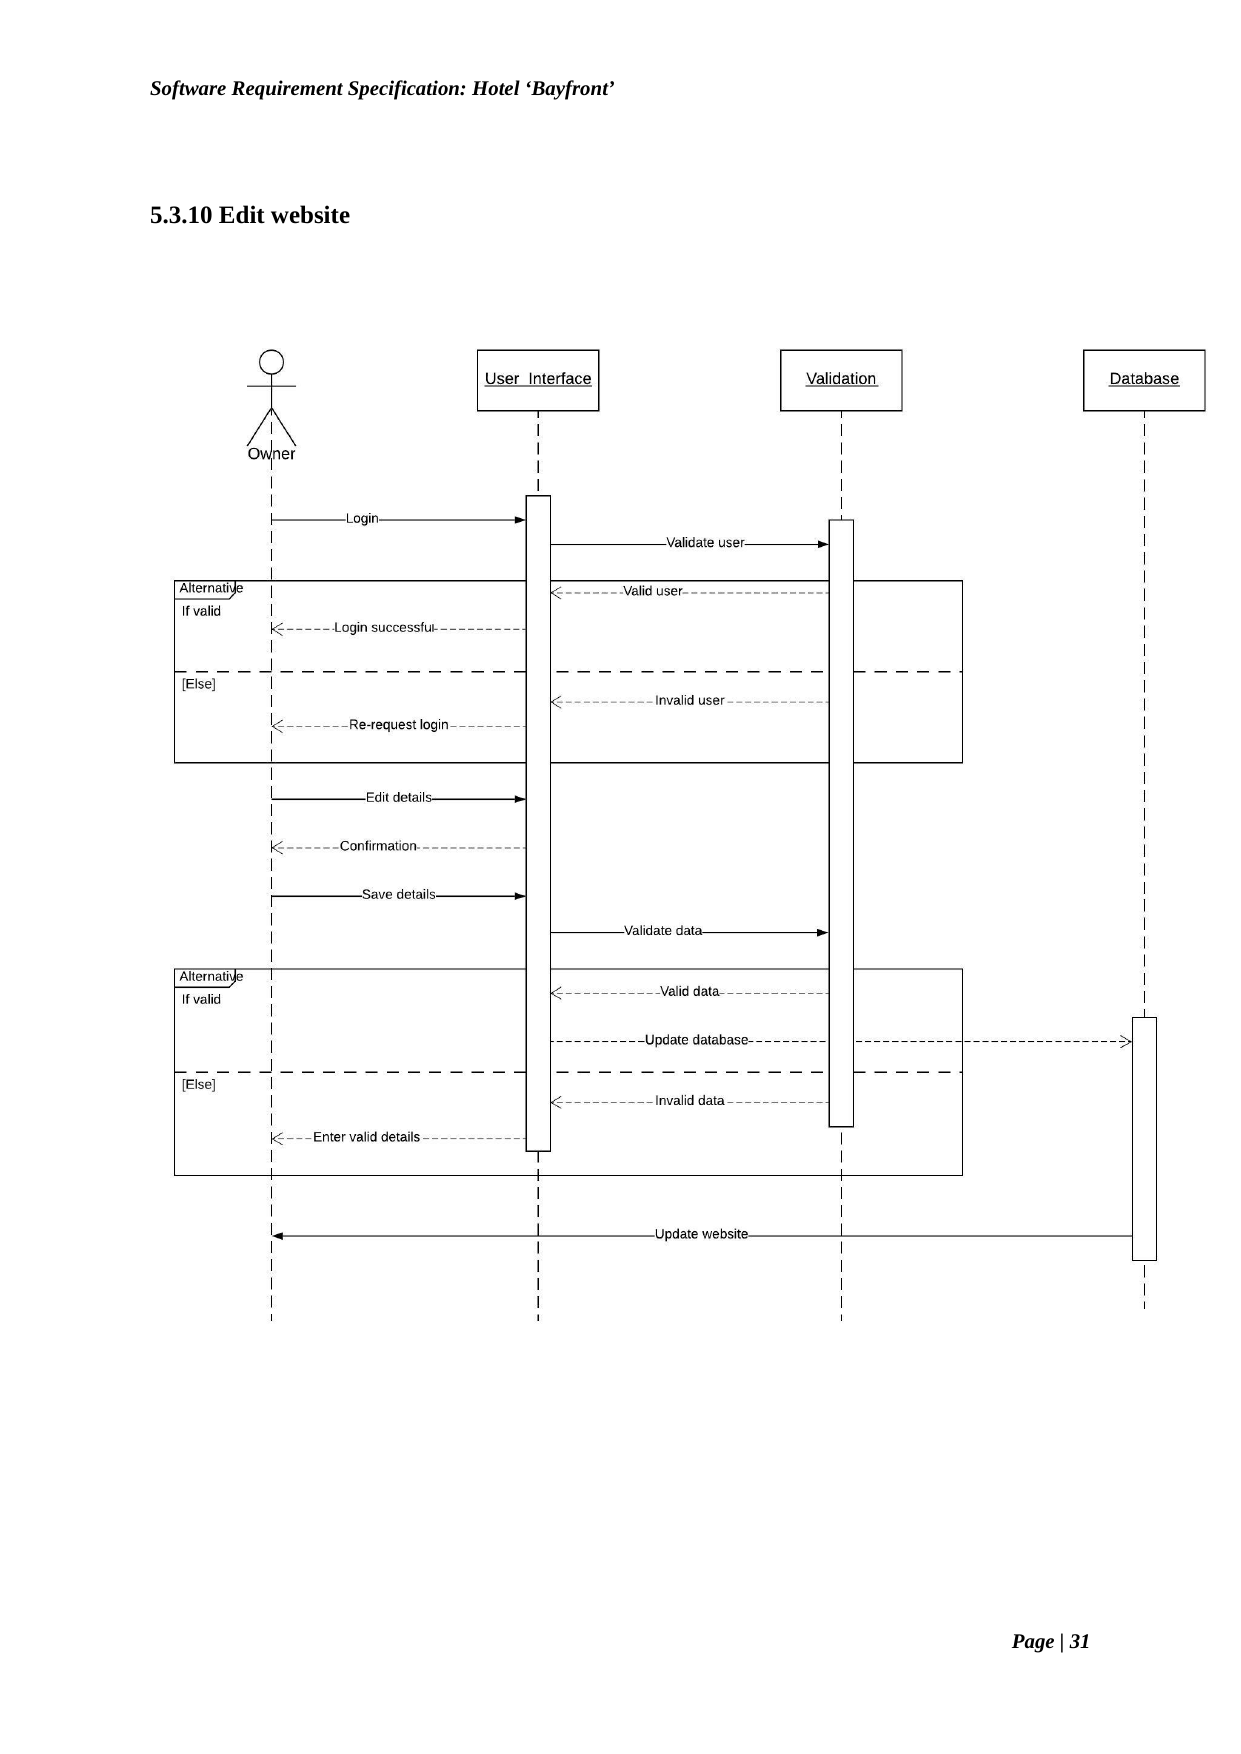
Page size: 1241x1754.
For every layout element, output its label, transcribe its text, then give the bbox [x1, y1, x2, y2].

picture [150, 343, 1229, 1345]
subtitle 5.3.10 Edit website [150, 203, 1090, 228]
